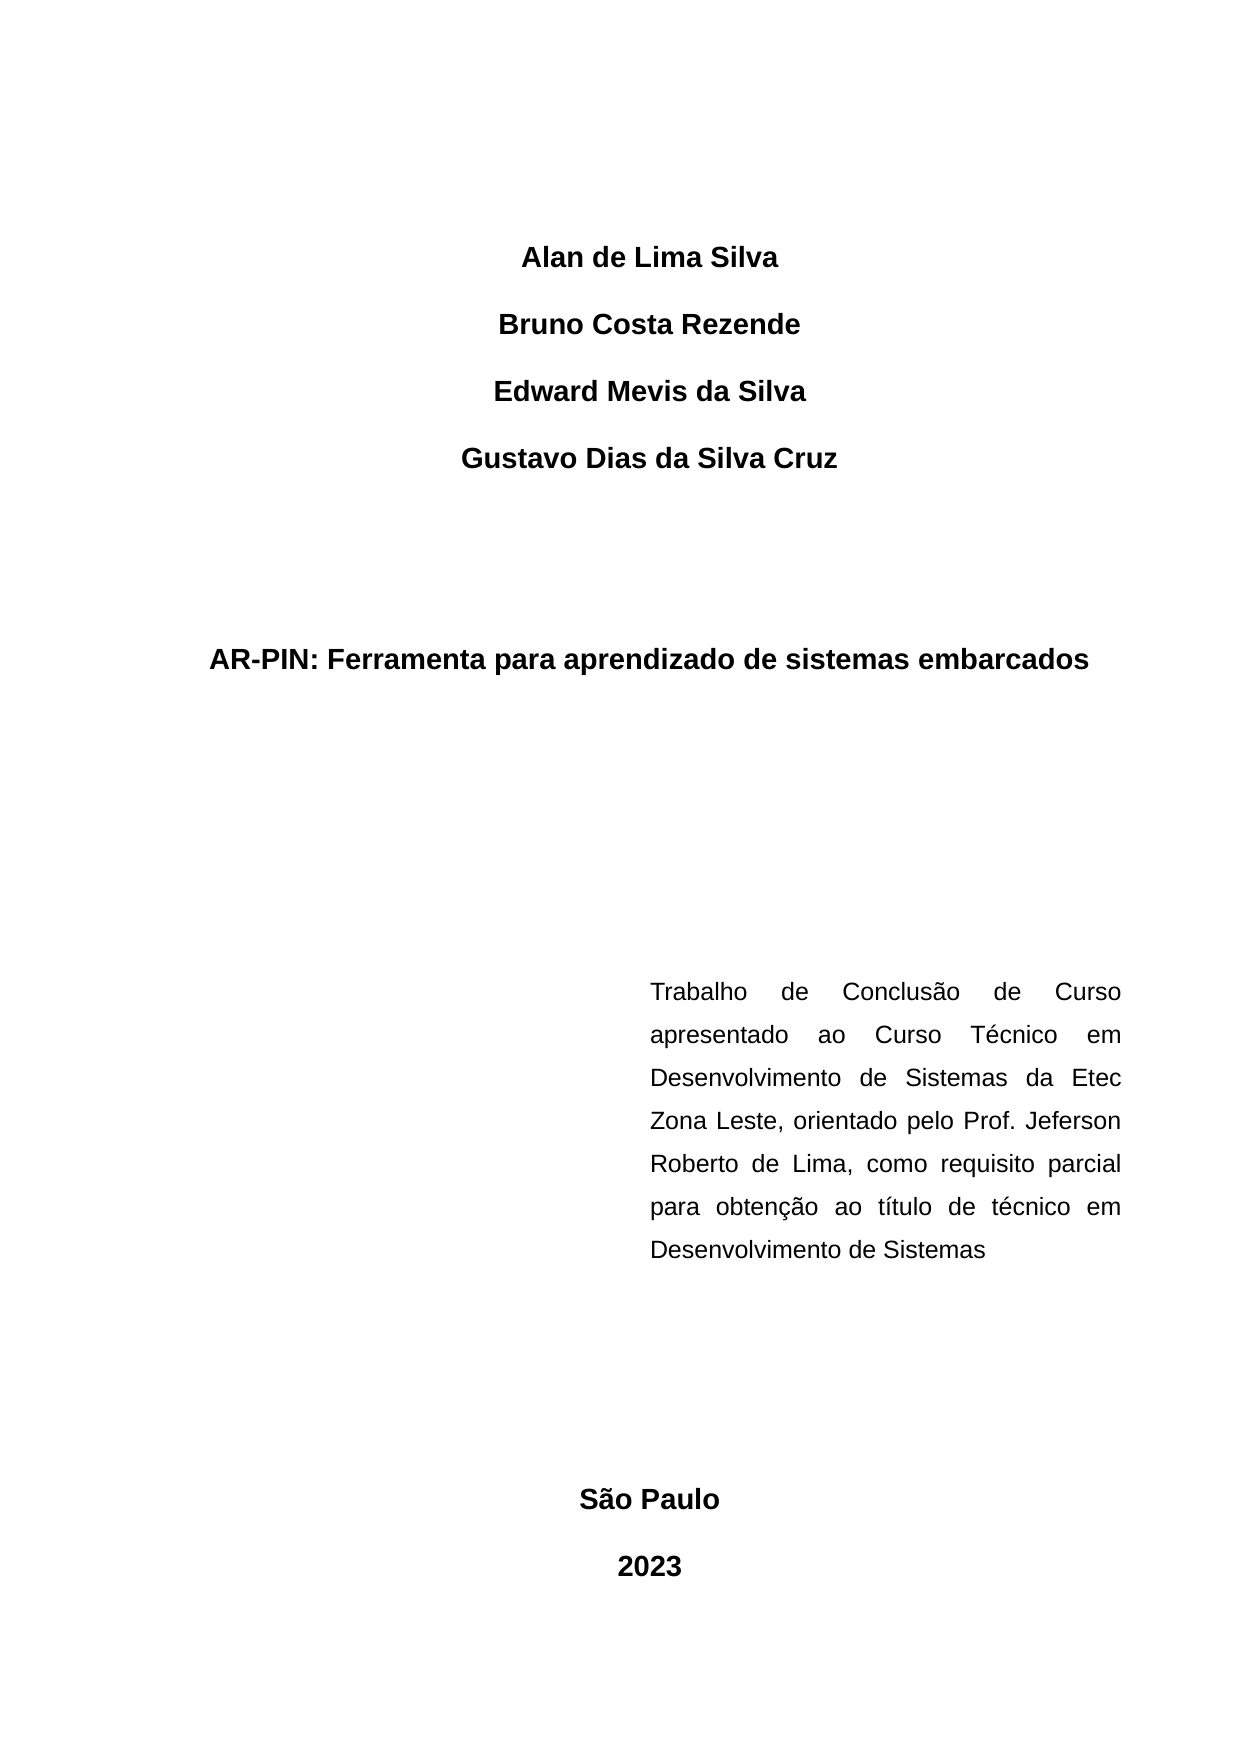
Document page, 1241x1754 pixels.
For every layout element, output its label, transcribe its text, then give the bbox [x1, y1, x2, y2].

text 2023 [177, 1549, 1122, 1582]
text Alan de Lima Silva [177, 240, 1122, 273]
text Edward Mevis da Silva [177, 374, 1122, 407]
text AR-PIN: Ferramenta para aprendizado de sistemas embarcados [177, 642, 1122, 675]
text Bruno Costa Rezende [177, 307, 1122, 341]
text Gustavo Dias da Silva Cruz [177, 441, 1122, 474]
text São Paulo [177, 1482, 1122, 1515]
text Trabalho de Conclusão de Curso apresentado ao Curso Técnico em Desenvolvimento de Sistemas da Etec Zona Leste, orientado pelo Prof. Jeferson Roberto de Lima, como requisito parcial para obtenção ao título de técnico em Desenvolvimento de Sistemas [650, 977, 1122, 1264]
